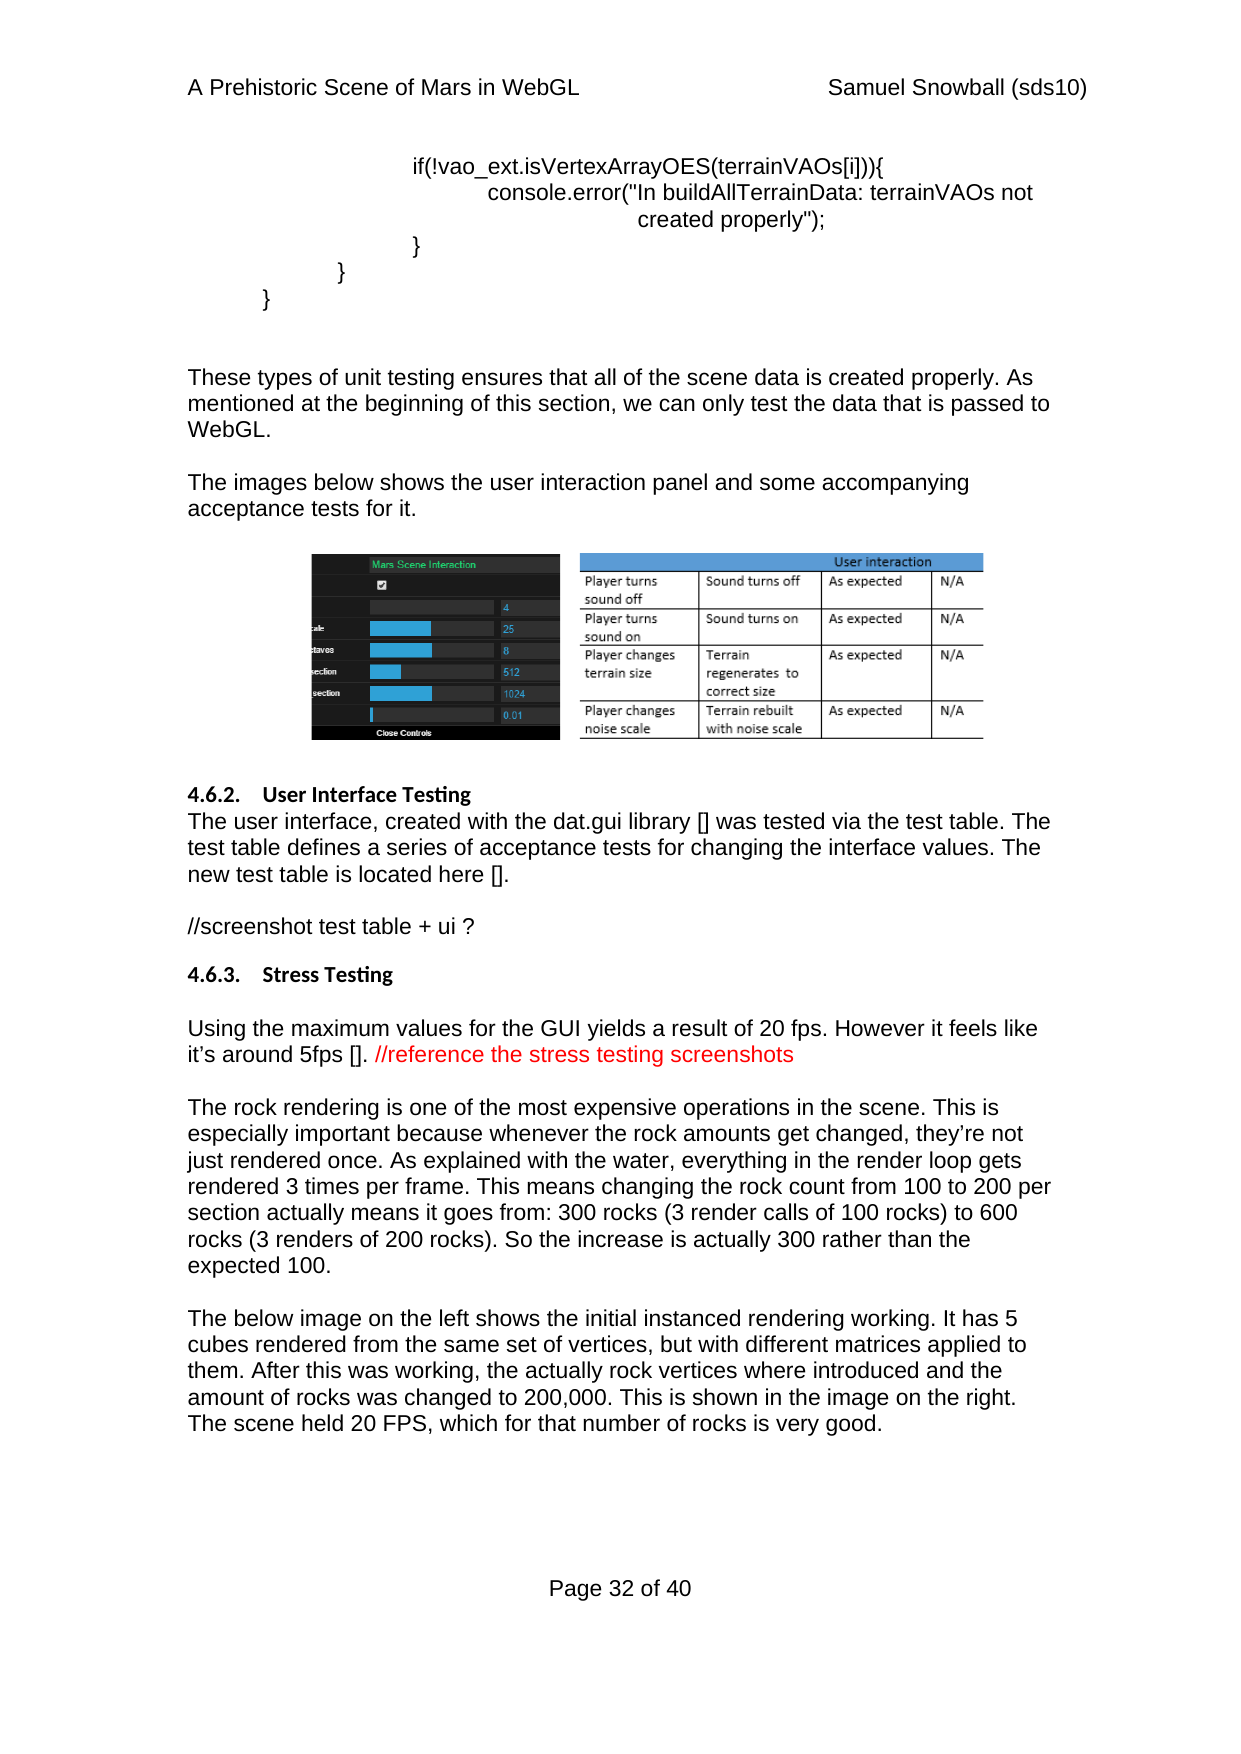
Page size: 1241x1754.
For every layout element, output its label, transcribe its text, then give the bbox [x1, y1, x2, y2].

subtitle Stress Testing [187, 960, 1053, 988]
text The below image on the left shows the initial instanced rendering working. It has 5 cubes rendered from the same set of vertices, but with different matrices applied to them. After this was working, the actually rock vertices where introduced and the amount of rocks was changed to 200,000. This is shown in the image on the right. The scene held 20 FPS, which for that number of rocks is very good. [187, 1305, 1053, 1436]
text The images below shows the user interaction panel and some accompanying acceptance tests for it. [187, 469, 1053, 522]
text } [187, 258, 1053, 284]
subtitle User Interface Testing [187, 780, 1053, 808]
text } [187, 232, 1053, 258]
picture [579, 553, 984, 739]
text console.error("In buildAllTerrainData: terrainVAOs not created properly"); [187, 179, 1053, 232]
text These types of unit testing ensures that all of the scene data is created properly. As mentioned at the beginning of this section, we can only test the data that is passed to WebGL. [187, 364, 1053, 443]
text if(!vao_ext.isVertexArrayOES(terrainVAOs[i])){ [187, 153, 1053, 179]
text //screenshot test table + ui ? [187, 913, 1053, 939]
text } [187, 284, 1053, 311]
picture [344, 554, 561, 740]
text The rock rendering is one of the most expensive operations in the scene. This is especially important because whenever the rock amounts get changed, they’re not just rendered once. As explained with the water, everything in the render loop gets rendered 3 times per frame. This means changing the rock count from 100 to 200 per section actually means it goes from: 300 rocks (3 render calls of 100 rocks) to 600 rocks (3 renders of 200 rocks). So the increase is actually 300 rather than the expected 100. [187, 1094, 1053, 1278]
text The user interface, created with the dat.gui library [] was tested via the test table. The test table defines a series of acceptance tests for changing the interface values. The new test table is located here []. [187, 808, 1053, 887]
text Using the maximum values for the GUI yields a result of 20 fps. However it feels like it’s around 5fps []. //reference the stress testing screenshots [187, 1015, 1053, 1067]
